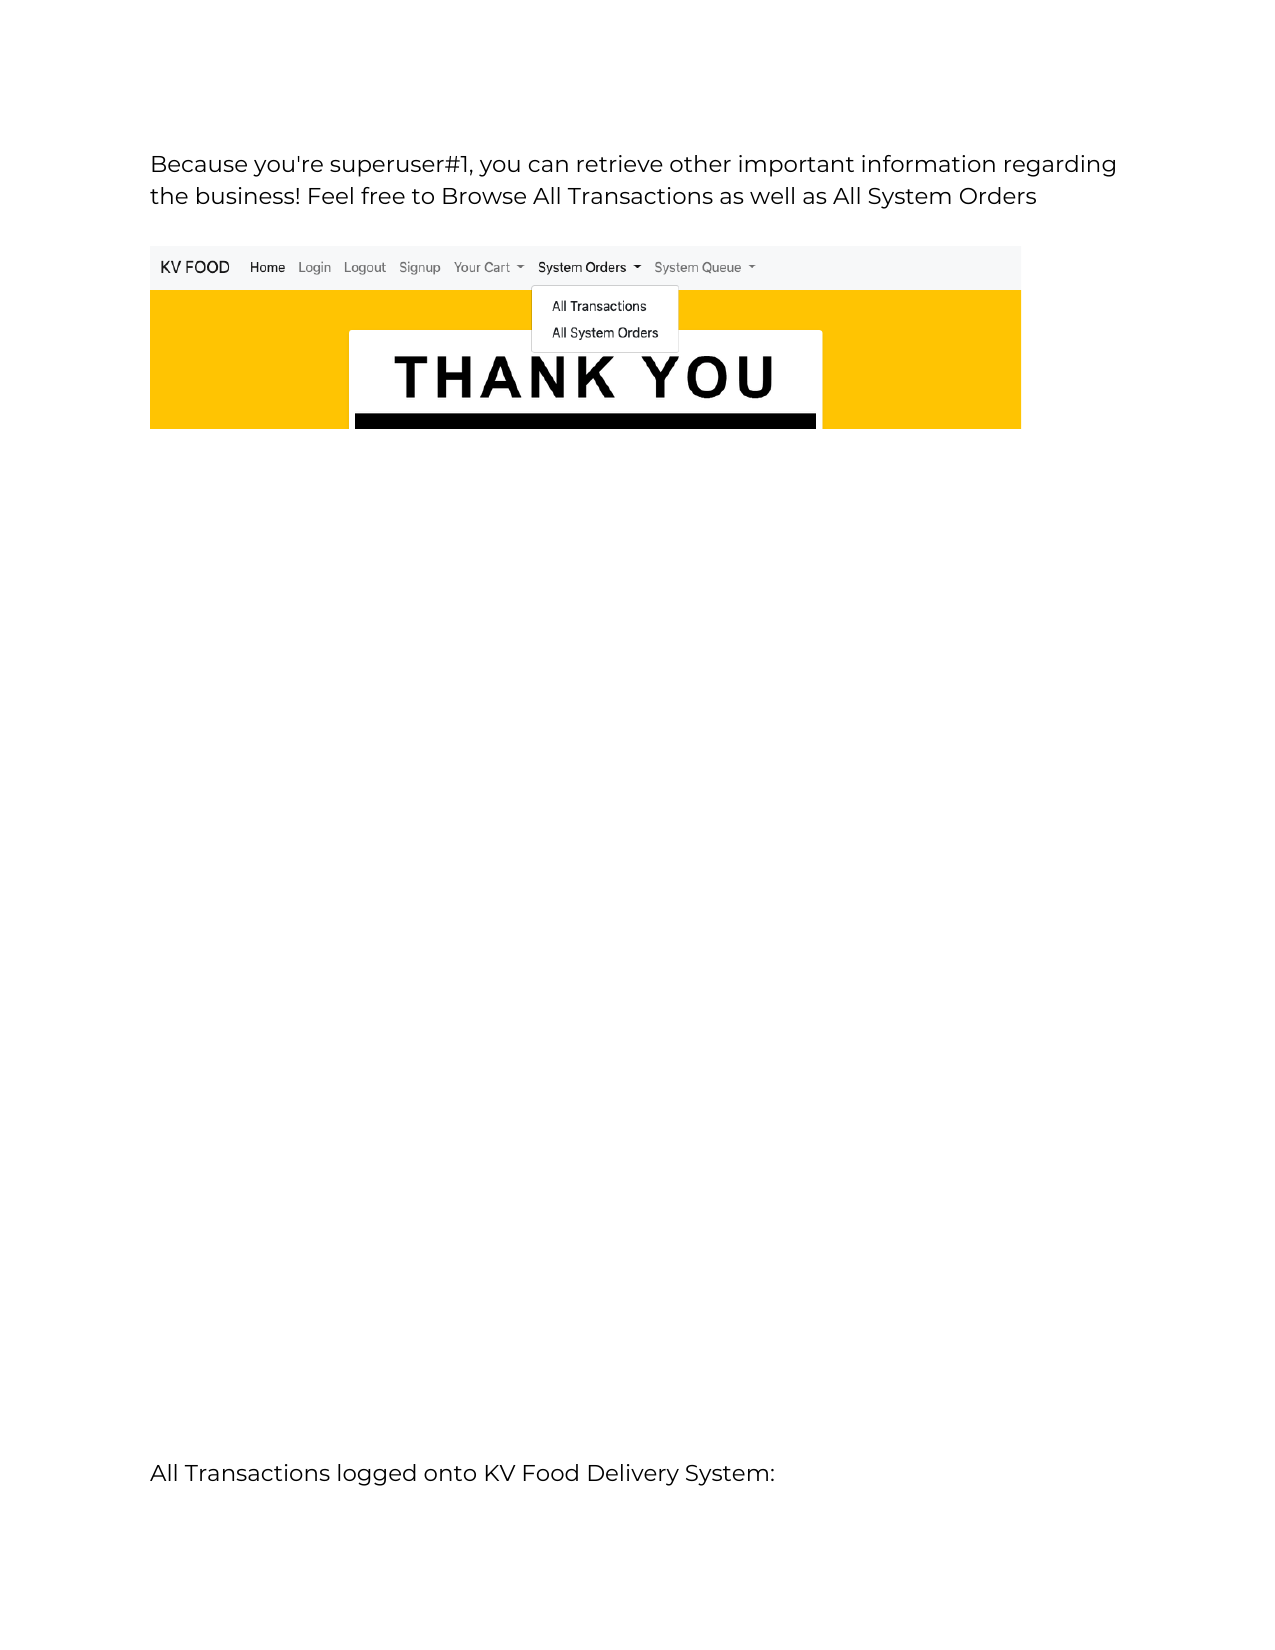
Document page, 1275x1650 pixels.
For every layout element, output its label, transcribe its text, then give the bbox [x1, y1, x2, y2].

text All Transactions logged onto KV Food Delivery System: [150, 1459, 1125, 1487]
text Because you're superuser#1, you can retrieve other important information regarding the business! Feel free to Browse All Transactions as well as All System Orders [150, 150, 1125, 210]
picture [150, 246, 1022, 429]
